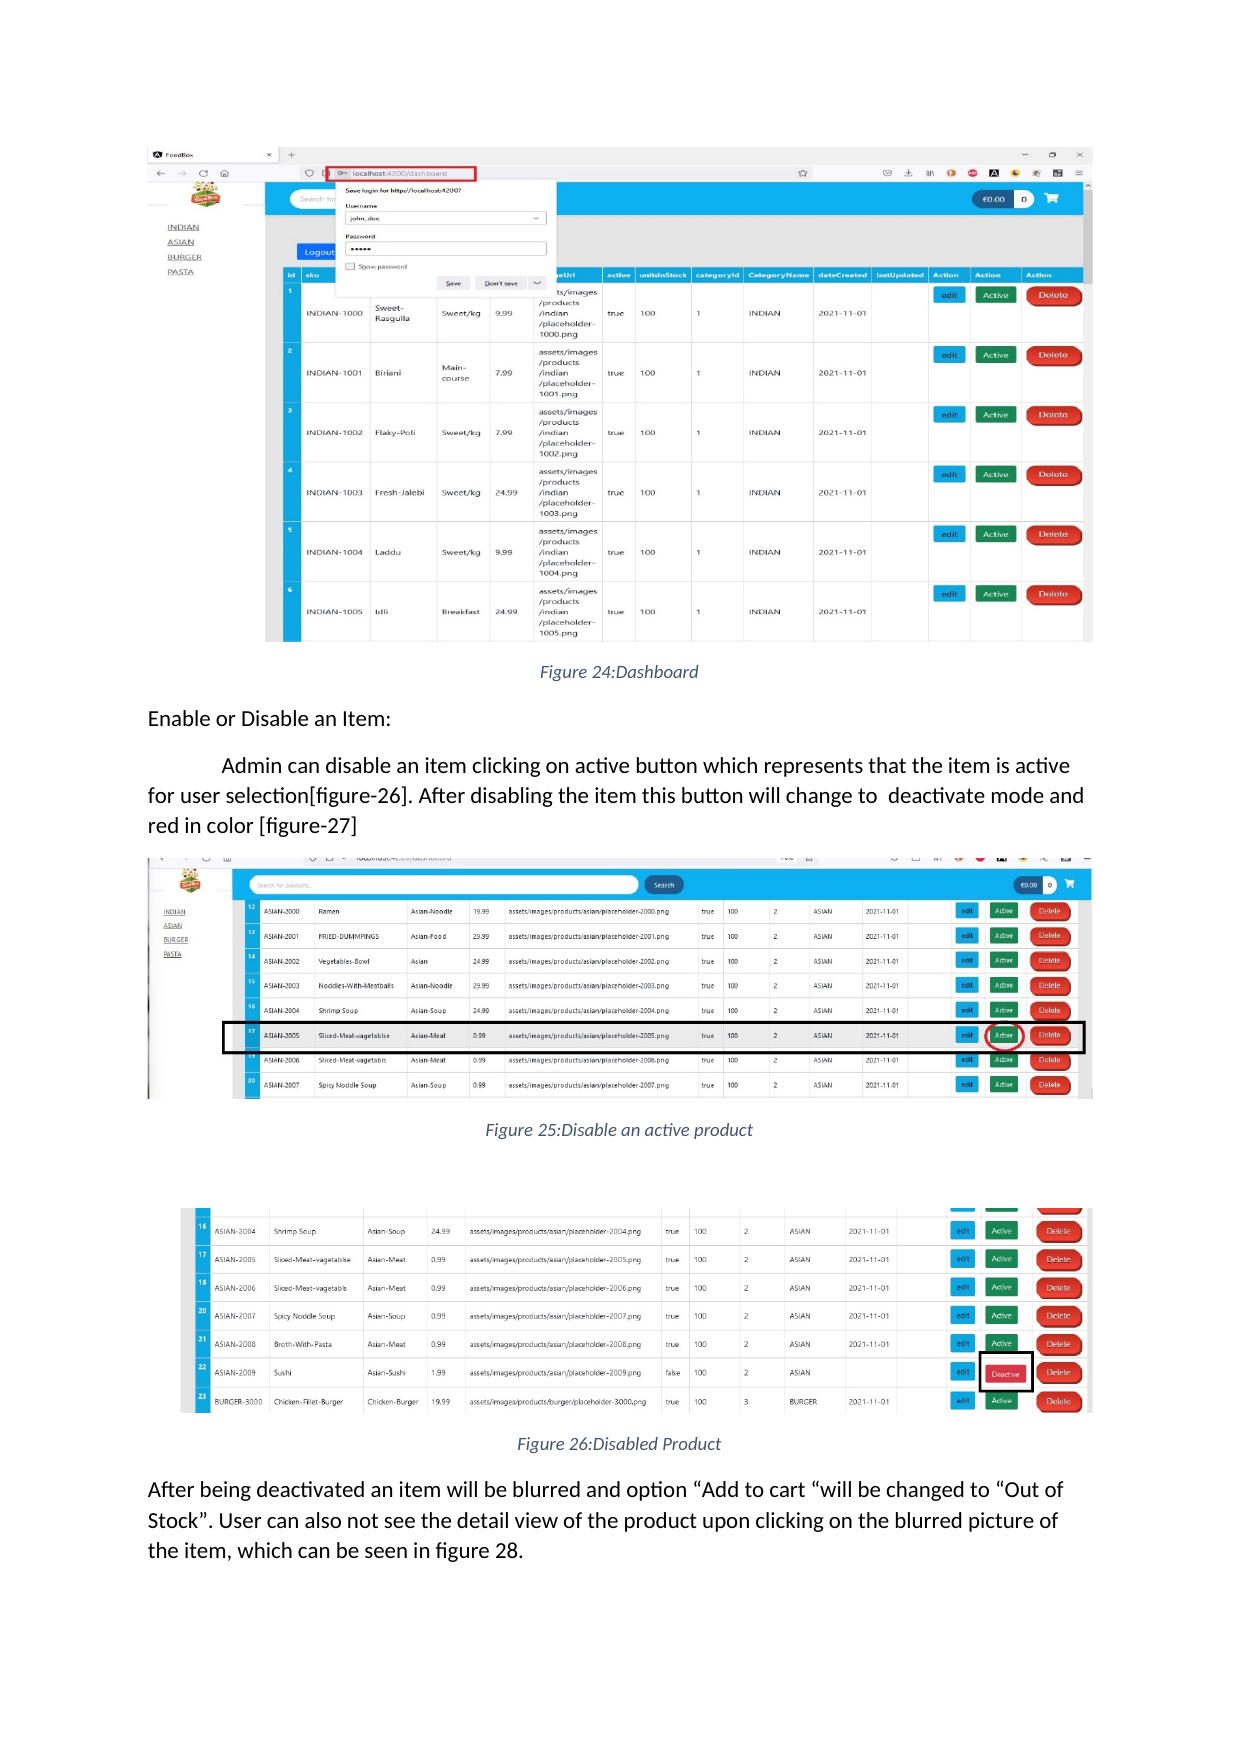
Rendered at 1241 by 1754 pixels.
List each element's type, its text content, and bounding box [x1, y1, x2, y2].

text Admin can disable an item clicking on active button which represents that the item is active for user selection[figure-26]. After disabling the item this button will change to deactivate mode and red in color [figure-27] [148, 751, 1093, 839]
picture [147, 1208, 1093, 1413]
text After being deactivated an item will be blurred and option “Add to cart “will be changed to “Out of Stock”. User can also not see the detail view of the product upon clicking on the blurred picture of the item, which can be seen in figure 28. [148, 1476, 1093, 1564]
text Enable or Disable an Item: [148, 704, 1093, 732]
picture [147, 147, 1093, 642]
picture [199, 1393, 206, 1400]
picture [147, 858, 1093, 1099]
